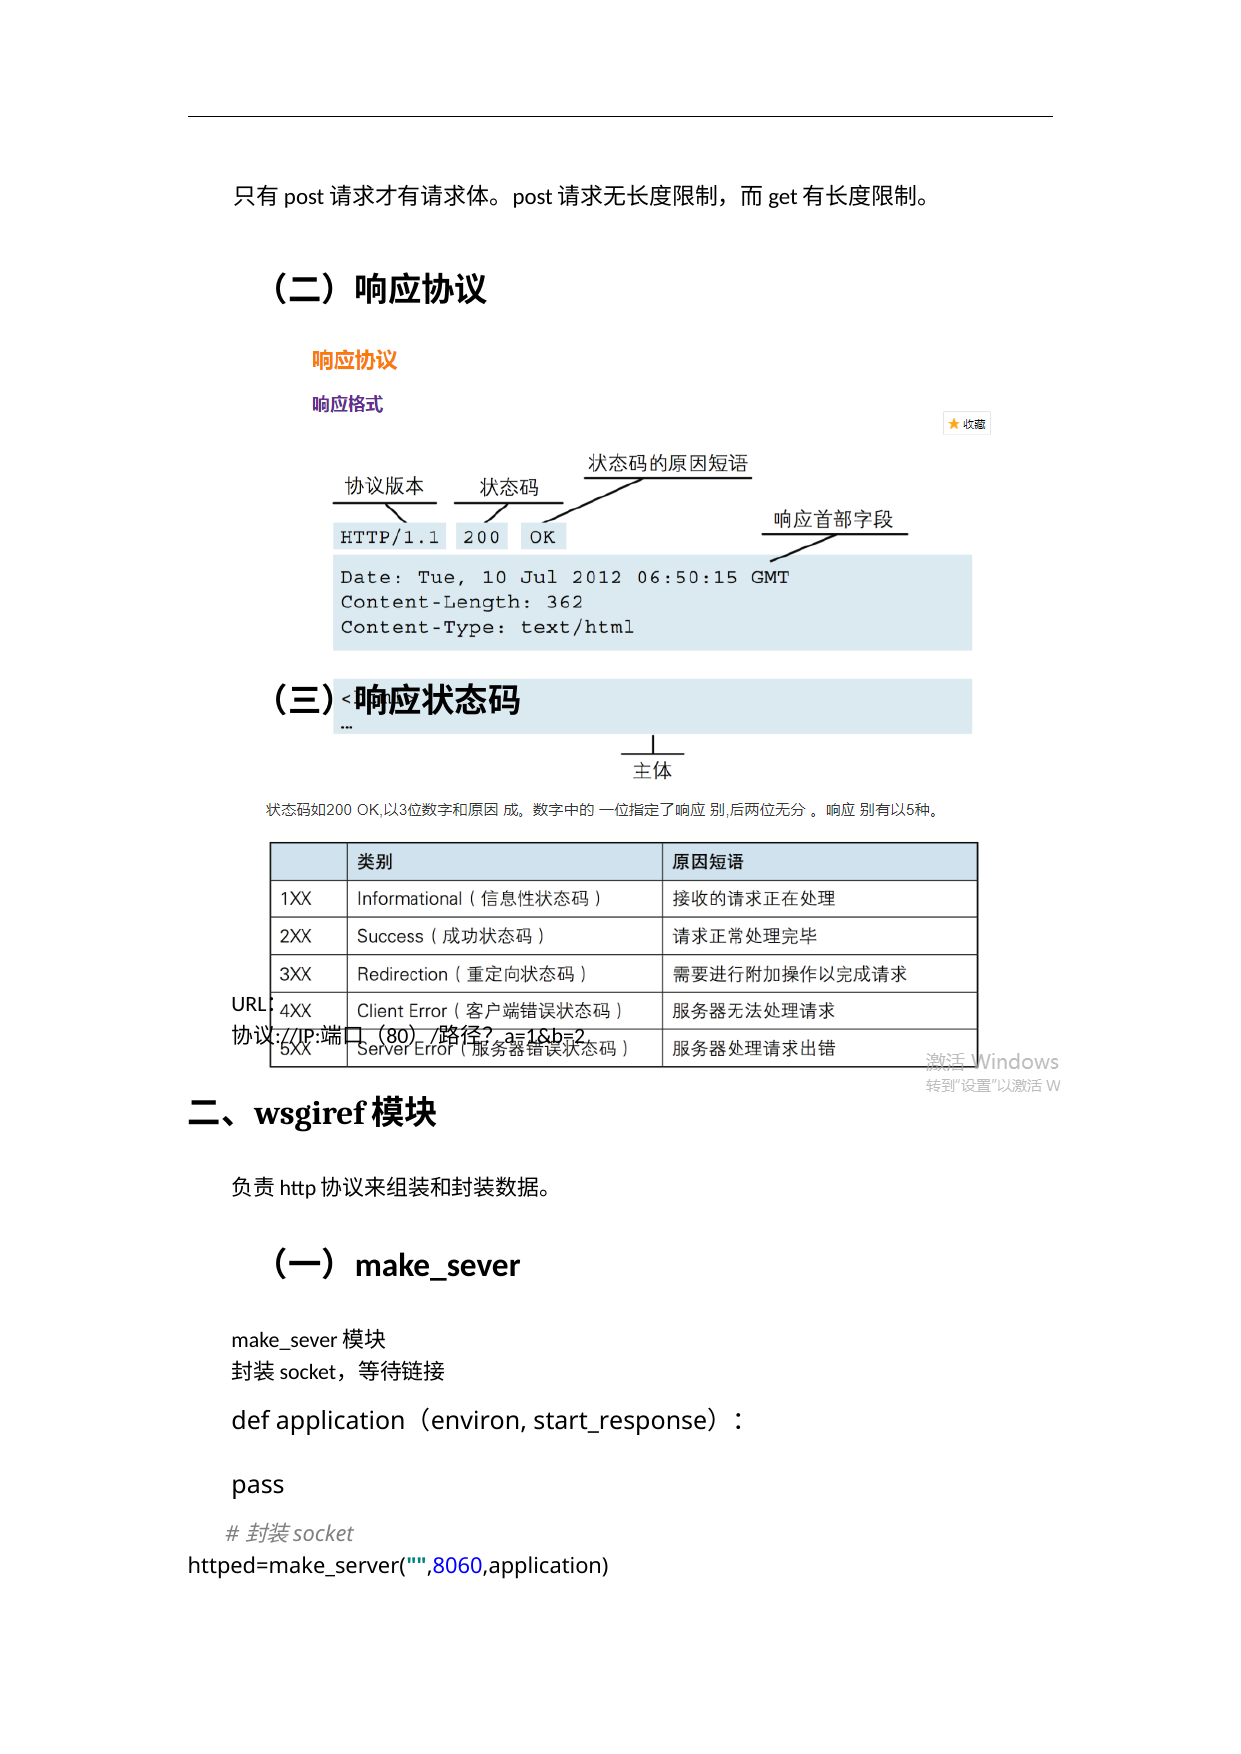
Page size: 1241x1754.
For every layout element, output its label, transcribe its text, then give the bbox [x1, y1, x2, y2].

subtitle （二）响应协议 [187, 254, 1053, 319]
text def application（environ, start_response）： [187, 1386, 1053, 1451]
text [187, 1516, 1053, 1581]
subtitle 二、wsgiref模块 [187, 1077, 1053, 1142]
subtitle （三）响应状态码 [187, 666, 1053, 731]
text URL： [187, 985, 1053, 1018]
text 协议://IP:端口（80）/路径？a=1&b=2 [187, 1018, 1053, 1050]
text 封装socket，等待链接 [187, 1354, 1053, 1386]
text 负责http协议来组装和封装数据。 [187, 1169, 1053, 1202]
text pass [187, 1451, 1053, 1516]
text make_sever模块 [187, 1321, 1053, 1354]
text 只有post请求才有请求体。post请求无长度限制，而get有长度限制。 [187, 162, 1053, 227]
picture [195, 337, 1081, 1100]
subtitle （一）make_sever [187, 1229, 1053, 1294]
